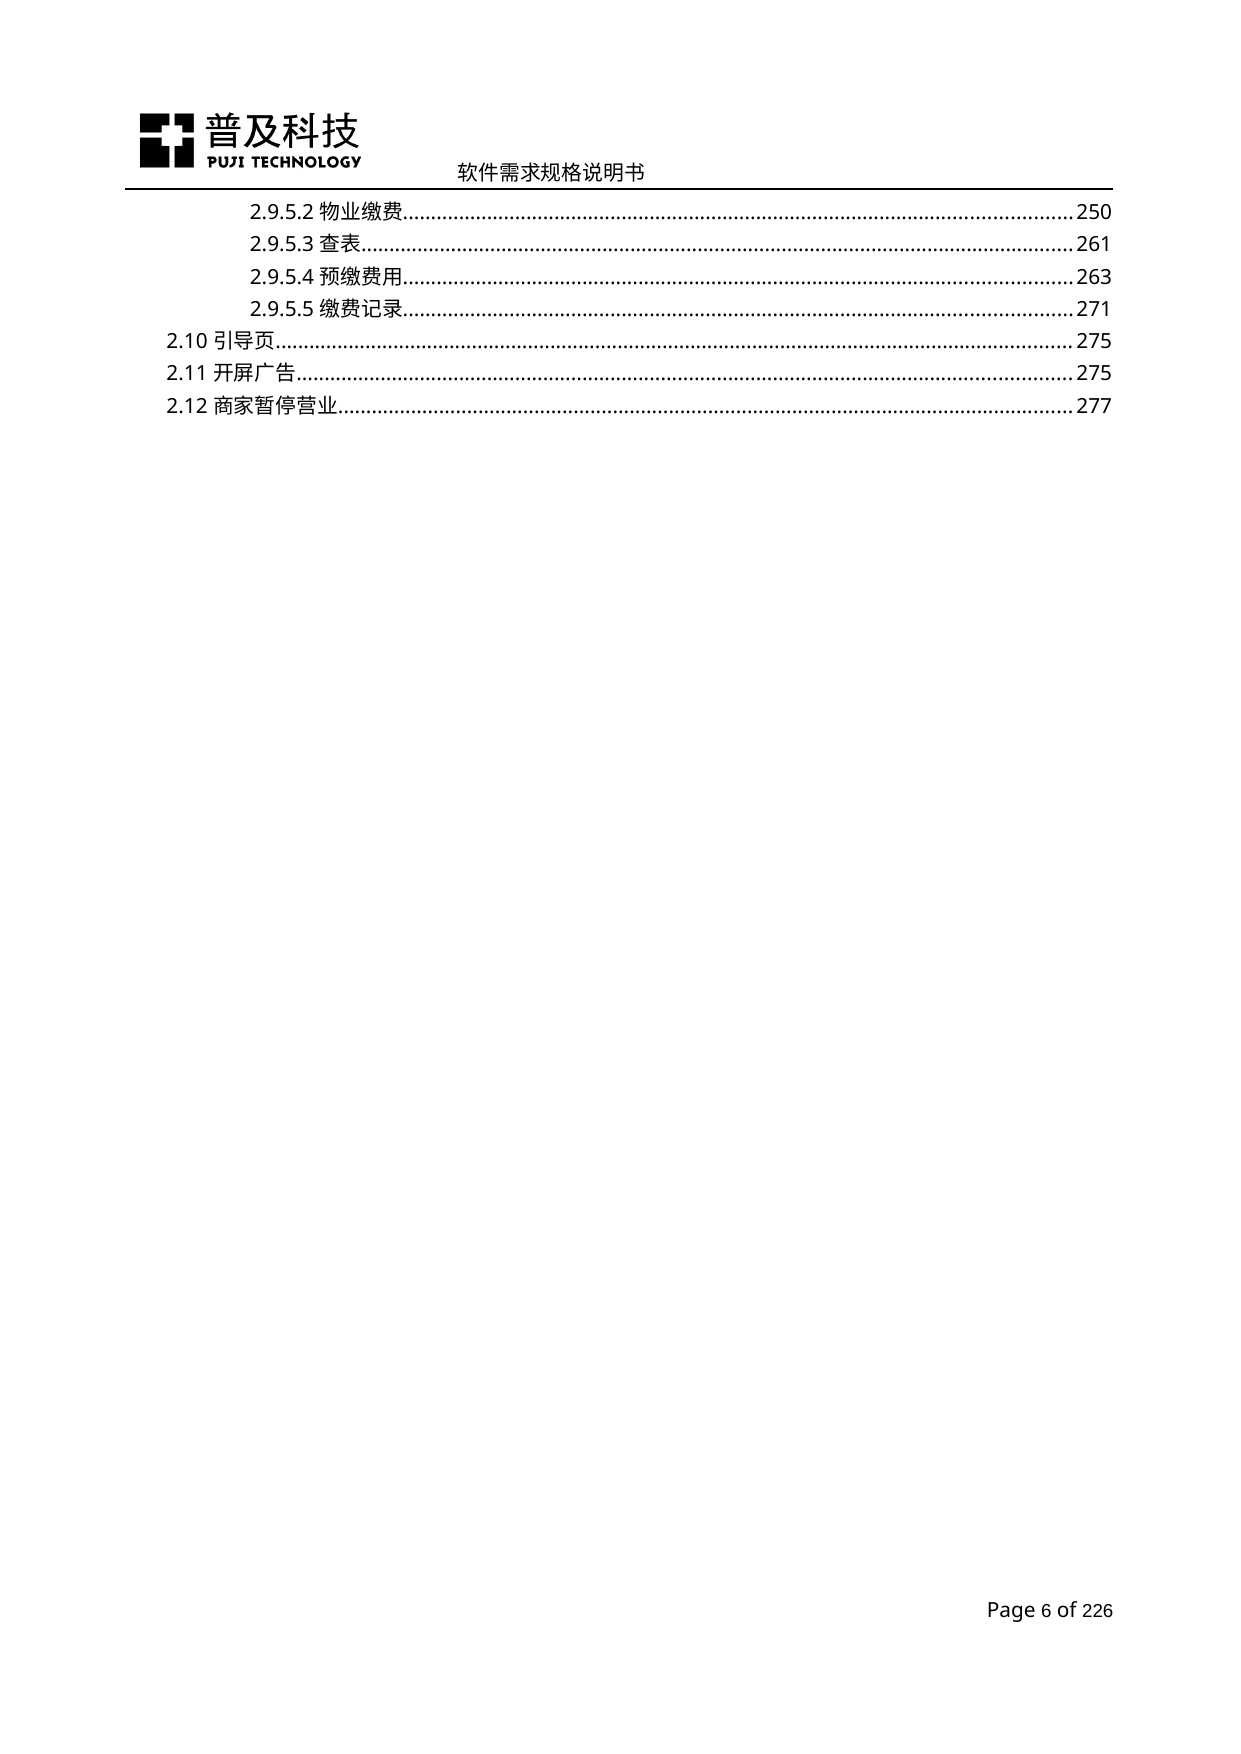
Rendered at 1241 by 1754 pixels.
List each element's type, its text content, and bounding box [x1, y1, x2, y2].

text 2.11 开屏广告 275 [166, 356, 1113, 389]
text 2.9.5.2 物业缴费 250 [249, 194, 1113, 226]
text 2.9.5.3 查表 261 [249, 226, 1113, 259]
text 2.10 引导页 275 [166, 324, 1113, 356]
picture [124, 103, 365, 180]
text 2.9.5.4 预缴费用 263 [249, 259, 1113, 291]
text 2.12 商家暂停营业 277 [166, 389, 1113, 421]
text 2.9.5.5 缴费记录 271 [249, 291, 1113, 324]
